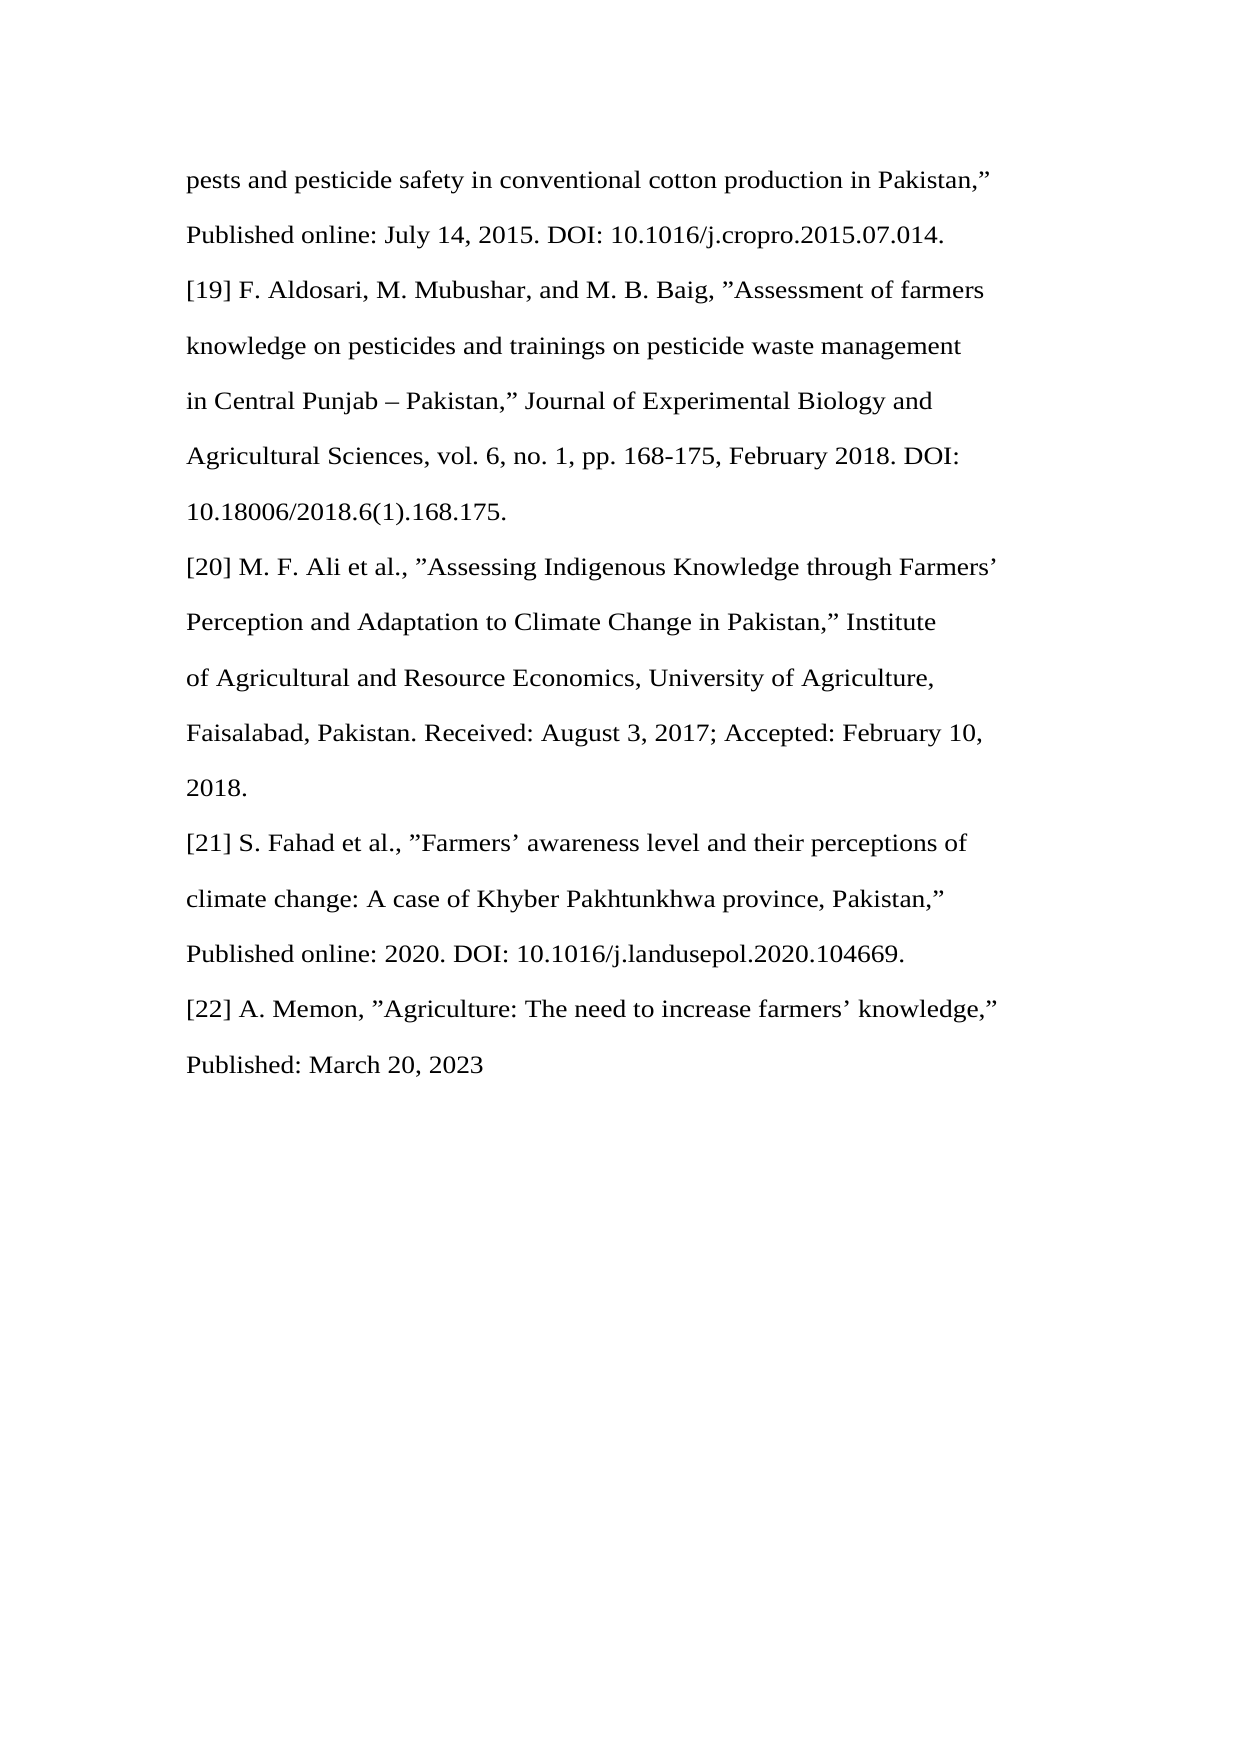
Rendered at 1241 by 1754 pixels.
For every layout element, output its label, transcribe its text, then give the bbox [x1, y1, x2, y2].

text Published online: July 14, 2015. DOI: 10.1016/j.cropro.2015.07.014. [186, 220, 1065, 249]
text 10.18006/2018.6(1).168.175. [186, 497, 1065, 525]
text [21] S. Fahad et al., ”Farmers’ awareness level and their perceptions of [186, 828, 1065, 857]
text climate change: A case of Khyber Pakhtunkhwa province, Pakistan,” [186, 884, 1065, 913]
text of Agricultural and Resource Economics, University of Agriculture, [186, 663, 1065, 691]
text Agricultural Sciences, vol. 6, no. 1, pp. 168-175, February 2018. DOI: [186, 441, 1065, 470]
text 2018. [186, 773, 1065, 802]
text Perception and Adaptation to Climate Change in Pakistan,” Institute [186, 607, 1065, 636]
text [22] A. Memon, ”Agriculture: The need to increase farmers’ knowledge,” [186, 994, 1065, 1023]
text Published: March 20, 2023 [186, 1050, 1065, 1078]
text [19] F. Aldosari, M. Mubushar, and M. B. Baig, ”Assessment of farmers [186, 275, 1065, 304]
text pests and pesticide safety in conventional cotton production in Pakistan,” [186, 165, 1065, 193]
text knowledge on pesticides and trainings on pesticide waste management [186, 331, 1065, 359]
text [20] M. F. Ali et al., ”Assessing Indigenous Knowledge through Farmers’ [186, 552, 1065, 581]
text in Central Punjab – Pakistan,” Journal of Experimental Biology and [186, 386, 1065, 415]
text Faisalabad, Pakistan. Received: August 3, 2017; Accepted: February 10, [186, 718, 1065, 747]
text Published online: 2020. DOI: 10.1016/j.landusepol.2020.104669. [186, 939, 1065, 968]
